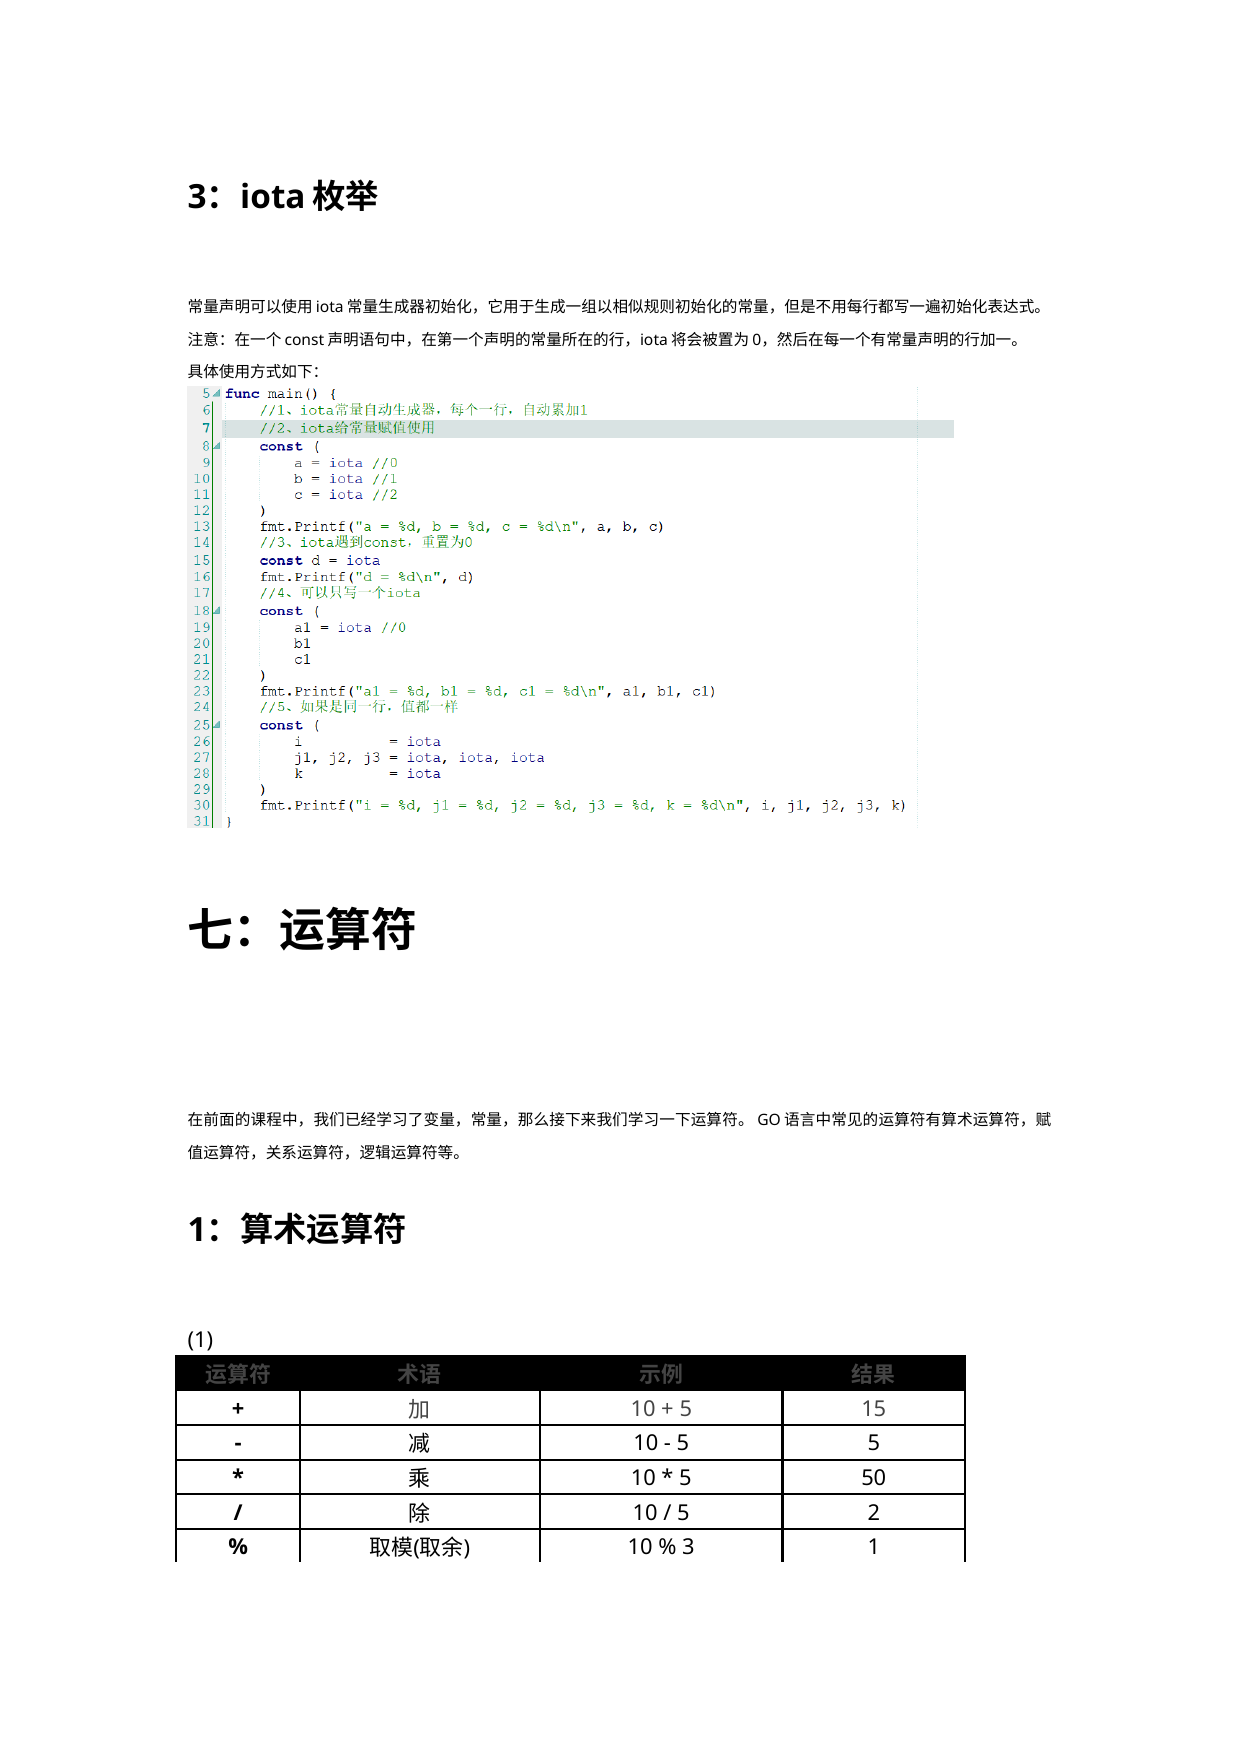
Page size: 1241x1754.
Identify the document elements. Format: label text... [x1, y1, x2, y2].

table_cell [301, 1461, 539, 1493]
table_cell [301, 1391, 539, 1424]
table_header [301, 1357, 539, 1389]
text 常量声明可以使用iota常量生成器初始化，它用于生成一组以相似规则初始化的常量，但是不用每行都写一遍初始化表达式。 [187, 289, 1053, 322]
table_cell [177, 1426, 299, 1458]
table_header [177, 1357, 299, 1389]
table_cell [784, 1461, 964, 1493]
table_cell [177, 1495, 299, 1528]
text (1) [187, 1322, 1053, 1355]
text 注意：在一个const声明语句中，在第一个声明的常量所在的行，iota将会被置为0，然后在每一个有常量声明的行加一。 [187, 322, 1053, 354]
text 具体使用方式如下： [187, 354, 1053, 387]
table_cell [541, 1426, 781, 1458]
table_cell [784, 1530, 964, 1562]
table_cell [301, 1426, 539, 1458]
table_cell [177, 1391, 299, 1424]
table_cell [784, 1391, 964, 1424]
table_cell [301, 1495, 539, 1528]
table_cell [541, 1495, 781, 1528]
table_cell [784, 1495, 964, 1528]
picture [187, 386, 954, 828]
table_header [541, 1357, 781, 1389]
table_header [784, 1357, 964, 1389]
text 在前面的课程中，我们已经学习了变量，常量，那么接下来我们学习一下运算符。GO语言中常见的运算符有算术运算符，赋值运算符，关系运算符，逻辑运算符等。 [187, 1103, 1053, 1168]
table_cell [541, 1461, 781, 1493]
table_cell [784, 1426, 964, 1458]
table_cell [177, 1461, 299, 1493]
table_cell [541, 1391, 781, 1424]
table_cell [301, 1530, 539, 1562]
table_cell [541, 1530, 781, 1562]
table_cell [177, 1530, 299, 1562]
